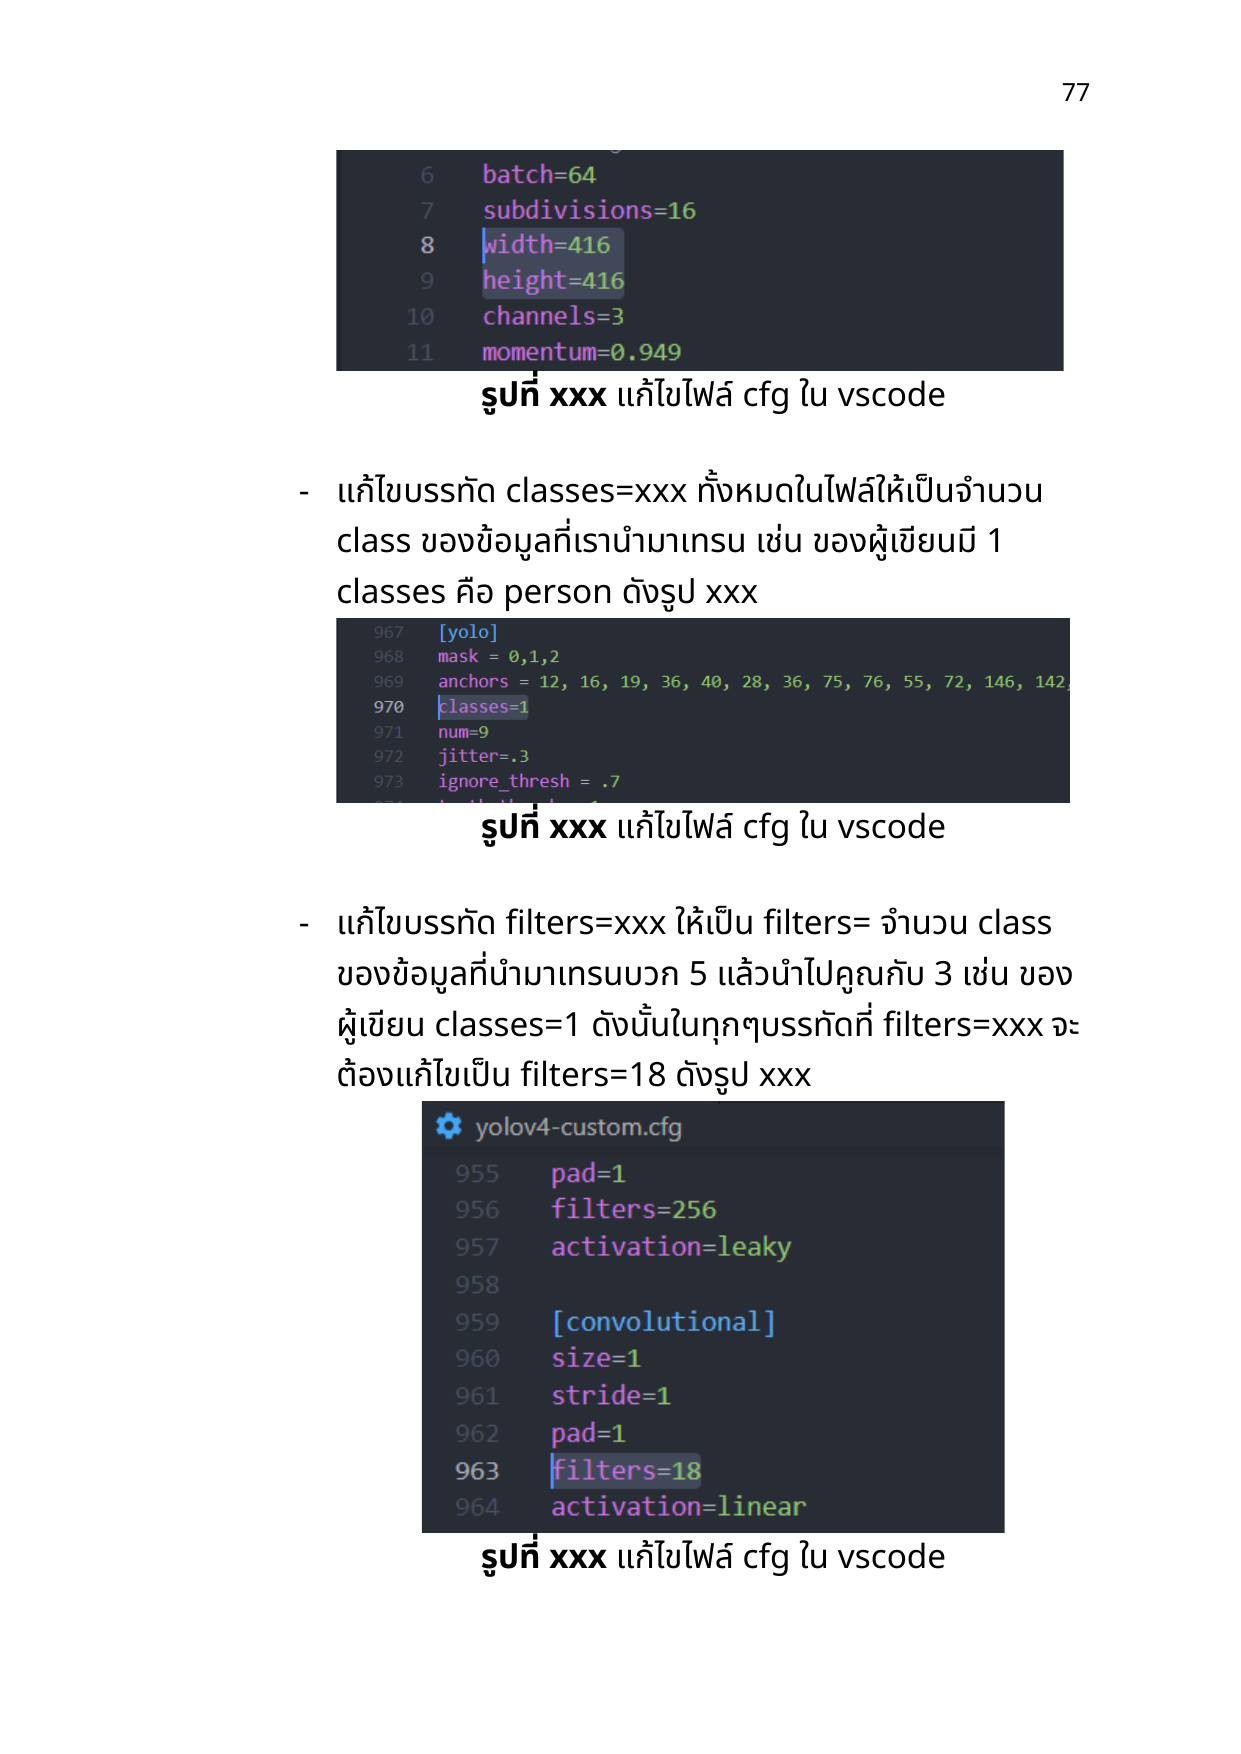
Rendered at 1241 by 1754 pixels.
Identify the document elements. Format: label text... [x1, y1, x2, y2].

picture [336, 150, 1064, 371]
text รูปที่ xxx แก้ไขไฟล์ cfg ใน vscode [336, 803, 1090, 854]
text รูปที่ xxx แก้ไขไฟล์ cfg ใน vscode [336, 370, 1090, 421]
picture [336, 618, 1070, 803]
list แก้ไขบรรทัด filters=xxx ให้เป็น filters= จำนวน class ของข้อมูลที่นำมาเทรนบวก 5 แล้วนำไปคูณกับ 3 เช่น ของผู้เขียน classes=1 ดังนั้นในทุกๆบรรทัดที่ filters=xxxจะต้องแก้ไขเป็น filters=18 ดังรูป xxx [299, 899, 1090, 1102]
list แก้ไขบรรทัด classes=xxx ทั้งหมดในไฟล์ให้เป็นจำนวน class ของข้อมูลที่เรานำมาเทรน เช่น ของผู้เขียนมี 1 classes คือ person ดังรูป xxx [299, 466, 1090, 618]
text รูปที่ xxx แก้ไขไฟล์ cfg ใน vscode [336, 1533, 1090, 1583]
picture [421, 1101, 1005, 1533]
